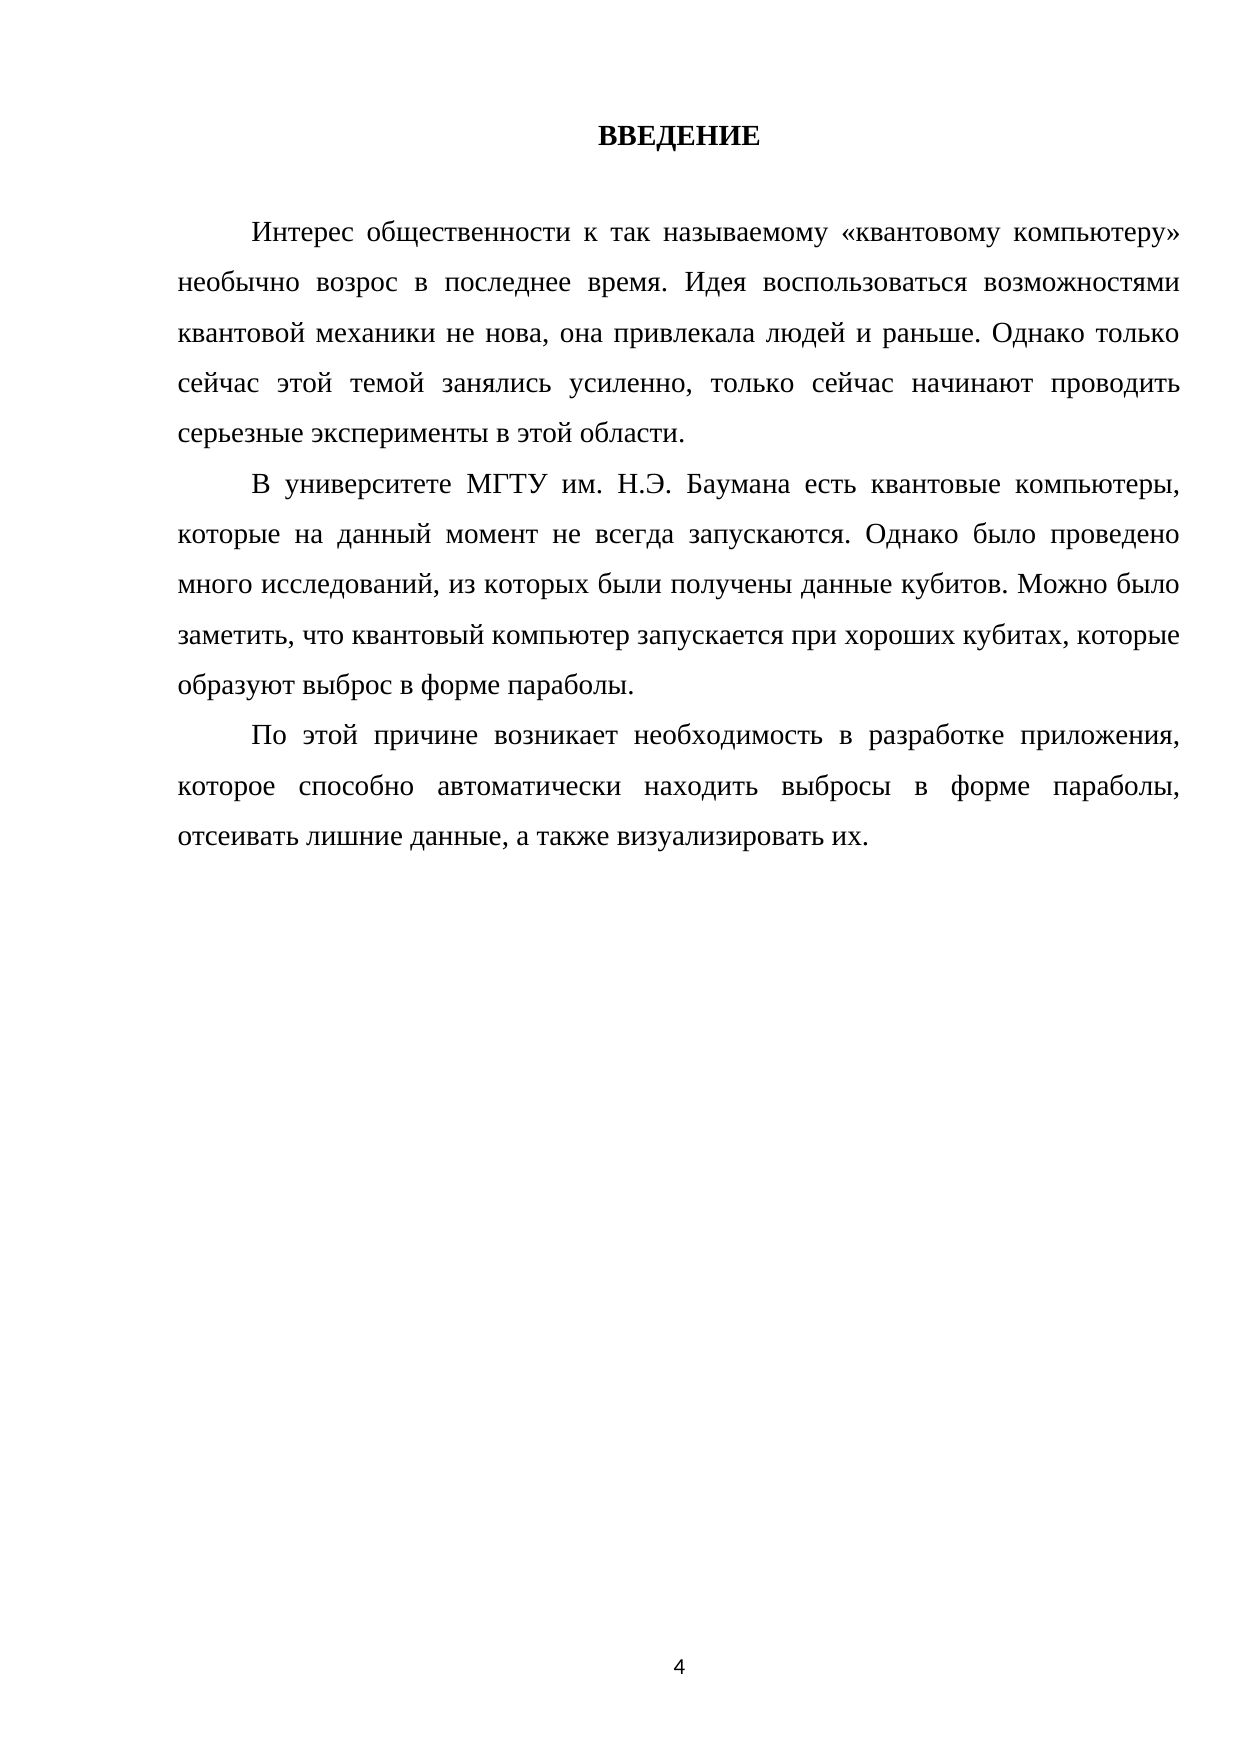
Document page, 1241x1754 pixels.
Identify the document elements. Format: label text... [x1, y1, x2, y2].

text В университете МГТУ им. Н.Э. Баумана есть квантовые компьютеры, которые на данный момент не всегда запускаются. Однако было проведено много исследований, из которых были получены данные кубитов. Можно было заметить, что квантовый компьютер запускается при хороших кубитах, которые образуют выброс в форме параболы. [177, 466, 1181, 701]
text Интерес общественности к так называемому «квантовому компьютеру» необычно возрос в последнее время. Идея воспользоваться возможностями квантовой механики не нова, она привлекала людей и раньше. Однако только сейчас этой темой занялись усиленно, только сейчас начинают проводить серьезные эксперименты в этой области. [177, 214, 1181, 449]
subtitle ВВЕДЕНИЕ [177, 118, 1181, 152]
text По этой причине возникает необходимость в разработке приложения, которое способно автоматически находить выбросы в форме параболы, отсеивать лишние данные, а также визуализировать их. [177, 717, 1181, 852]
